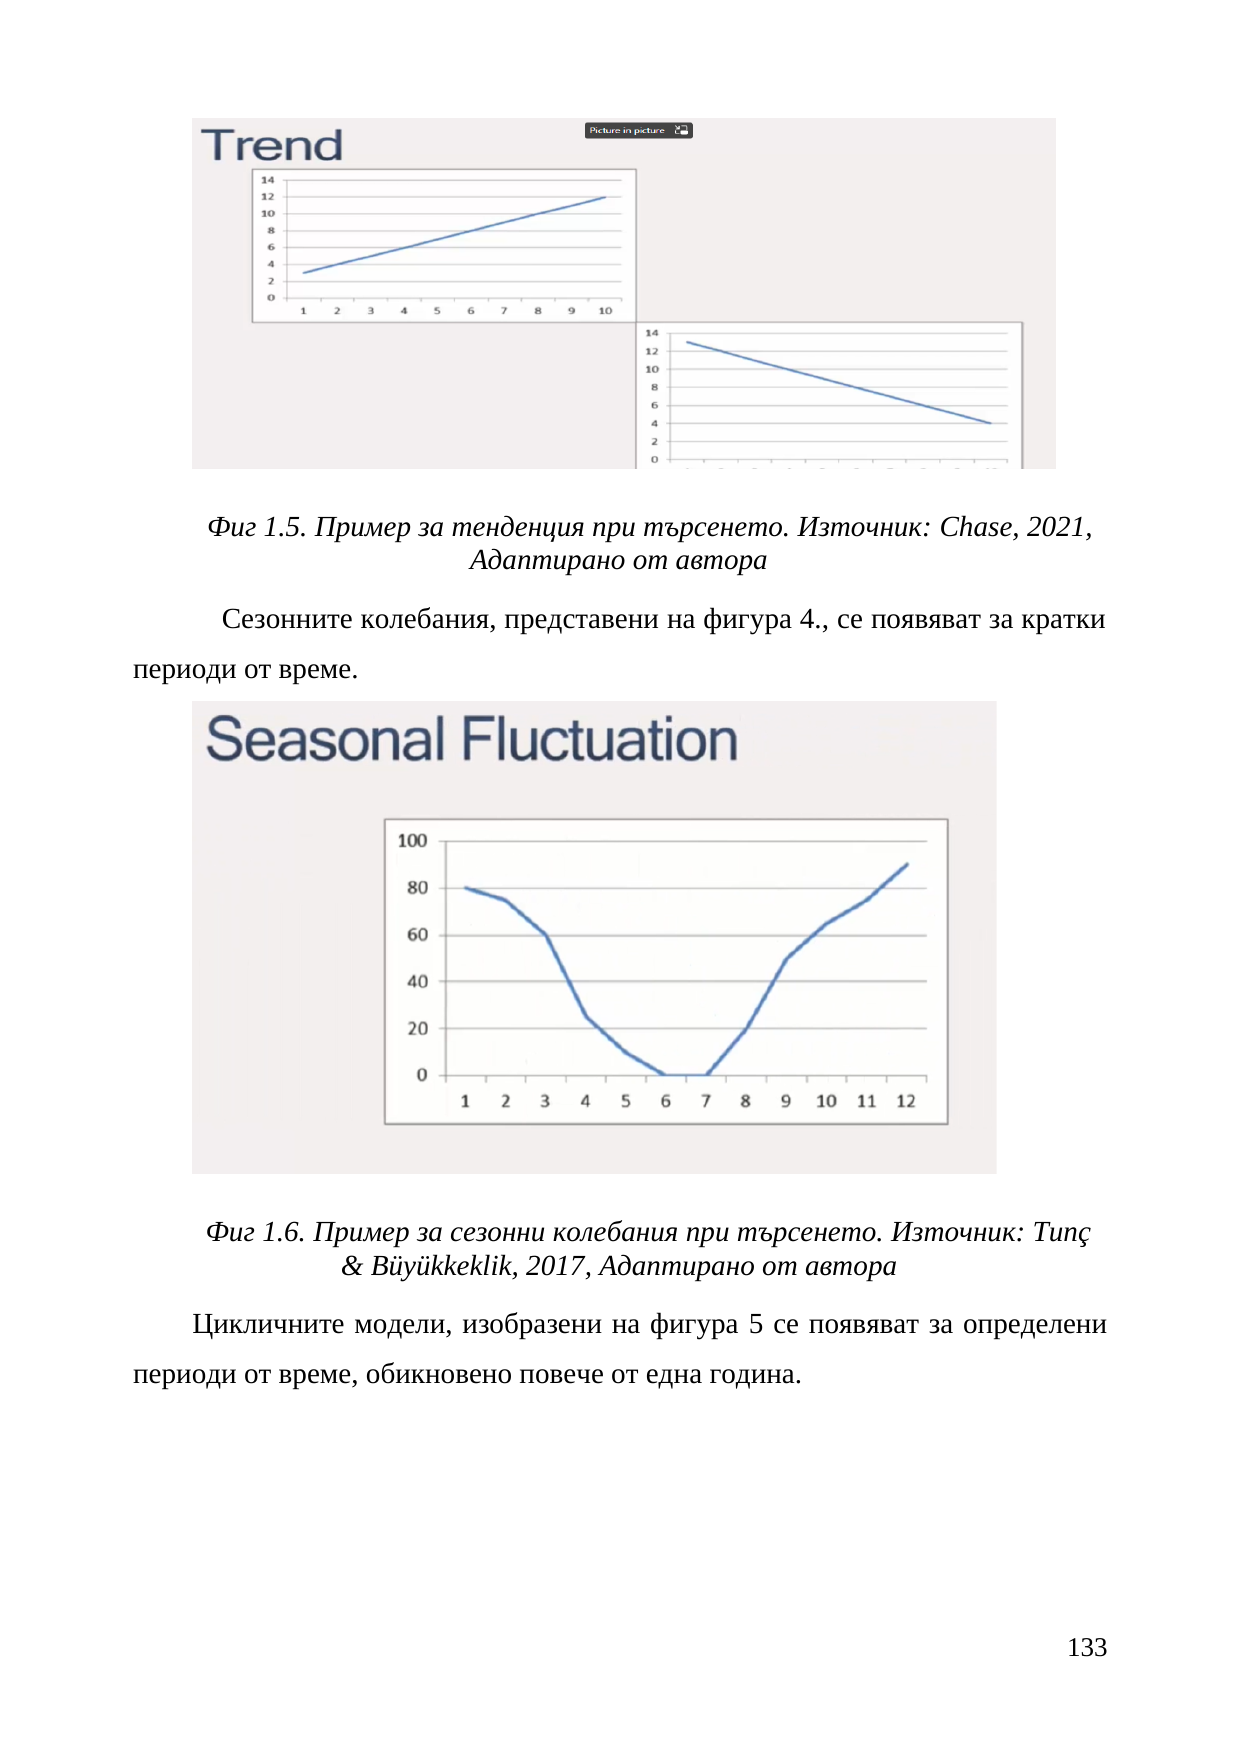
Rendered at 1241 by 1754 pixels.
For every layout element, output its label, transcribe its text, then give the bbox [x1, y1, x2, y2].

title Фиг 1.6. Пример за сезонни колебания при търсенето. Източник: Tunç & Büyükkeklik, 2017, Адаптирано от автора [133, 1214, 1107, 1281]
text Сезонните колебания, представени на фигура 4., се появяват за кратки периоди от време. [133, 601, 1107, 684]
text Цикличните модели, изобразени на фигура 5 се появяват за определени периоди от време, обикновено повече от една година. [133, 1306, 1107, 1390]
picture [192, 701, 997, 1174]
picture [192, 118, 1056, 469]
title Фиг 1.5. Пример за тенденция при търсенето. Източник: Chase, 2021, Адаптирано от автора [133, 509, 1107, 576]
